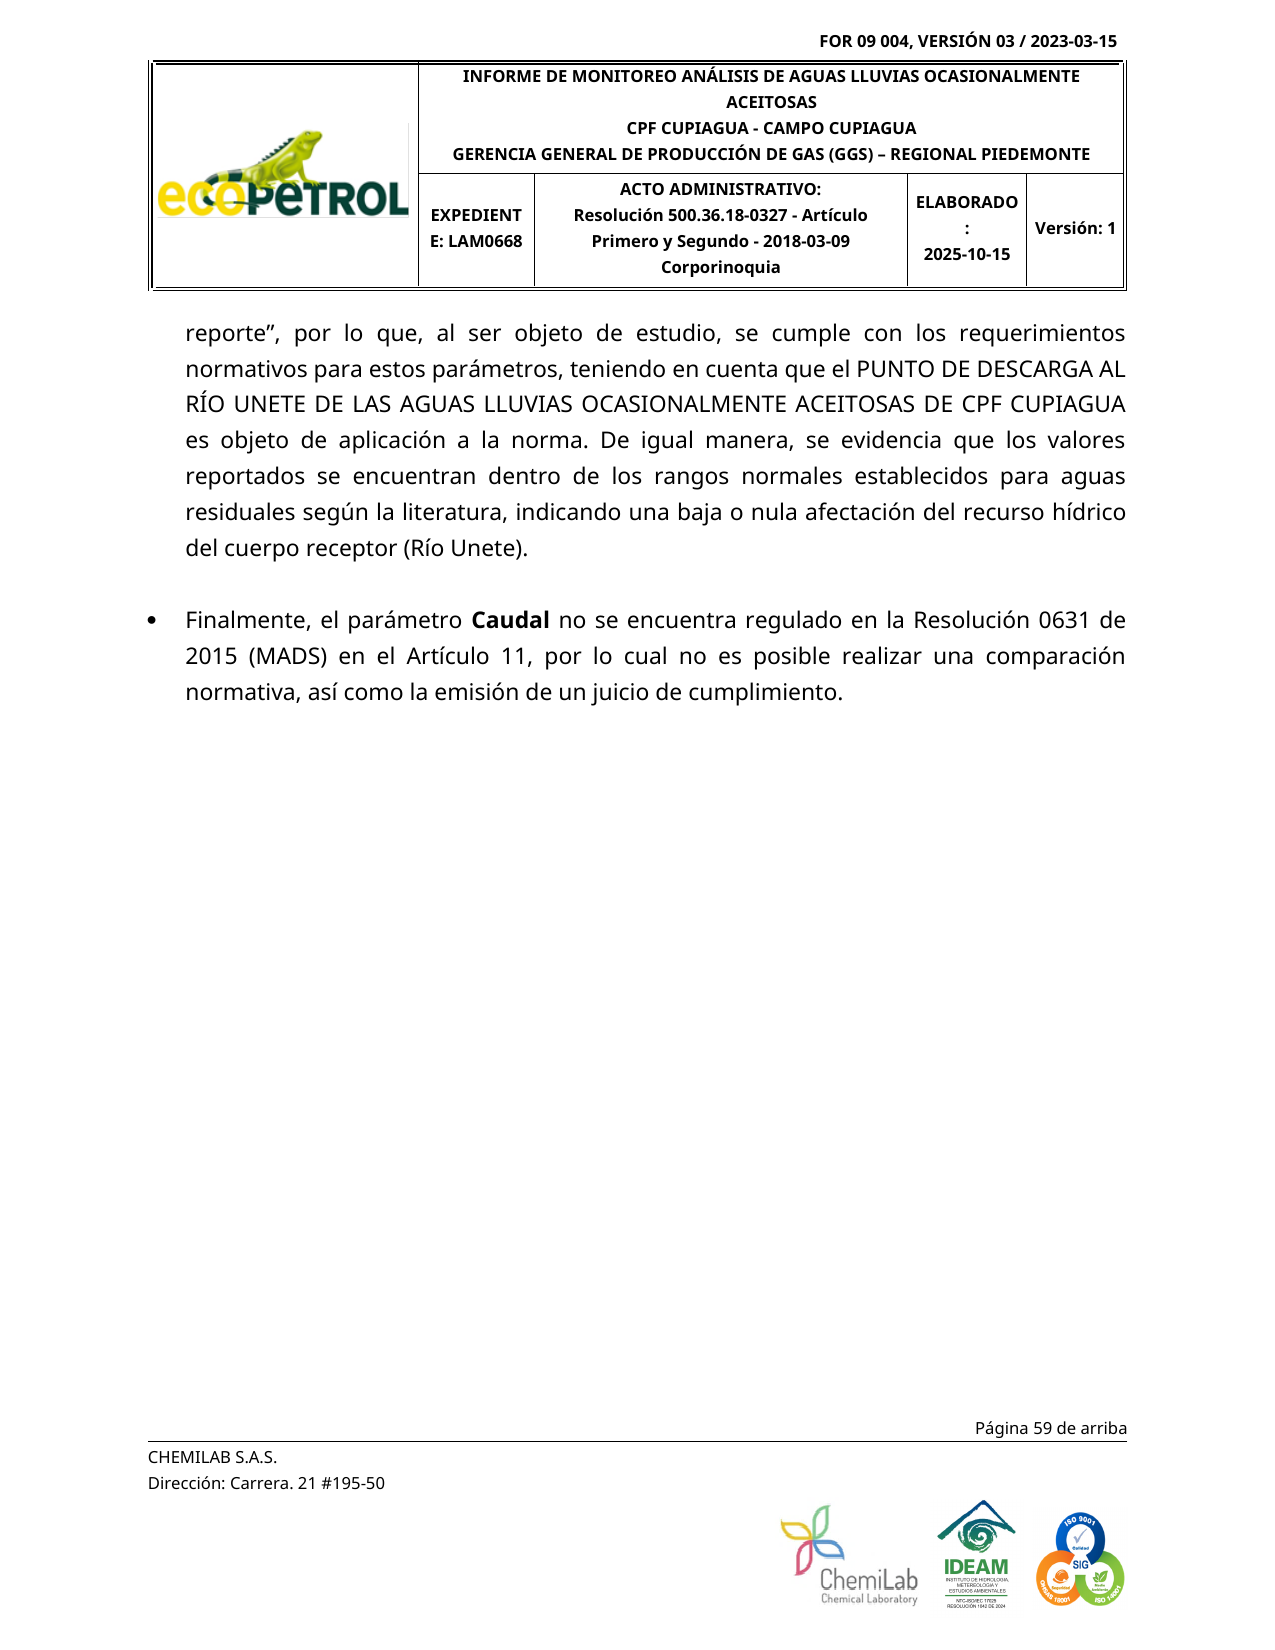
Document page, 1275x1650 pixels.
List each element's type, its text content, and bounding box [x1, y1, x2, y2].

picture [775, 1497, 1024, 1620]
picture [157, 123, 411, 220]
list Finalmente, el parámetro Caudal no se encuentra regulado en la Resolución 0631 de 2015 (MADS) en el Artículo 11, por lo cual no es posible realizar una comparación normativa, así como la emisión de un juicio de cumplimiento. [148, 604, 1127, 707]
picture [1032, 1507, 1128, 1610]
